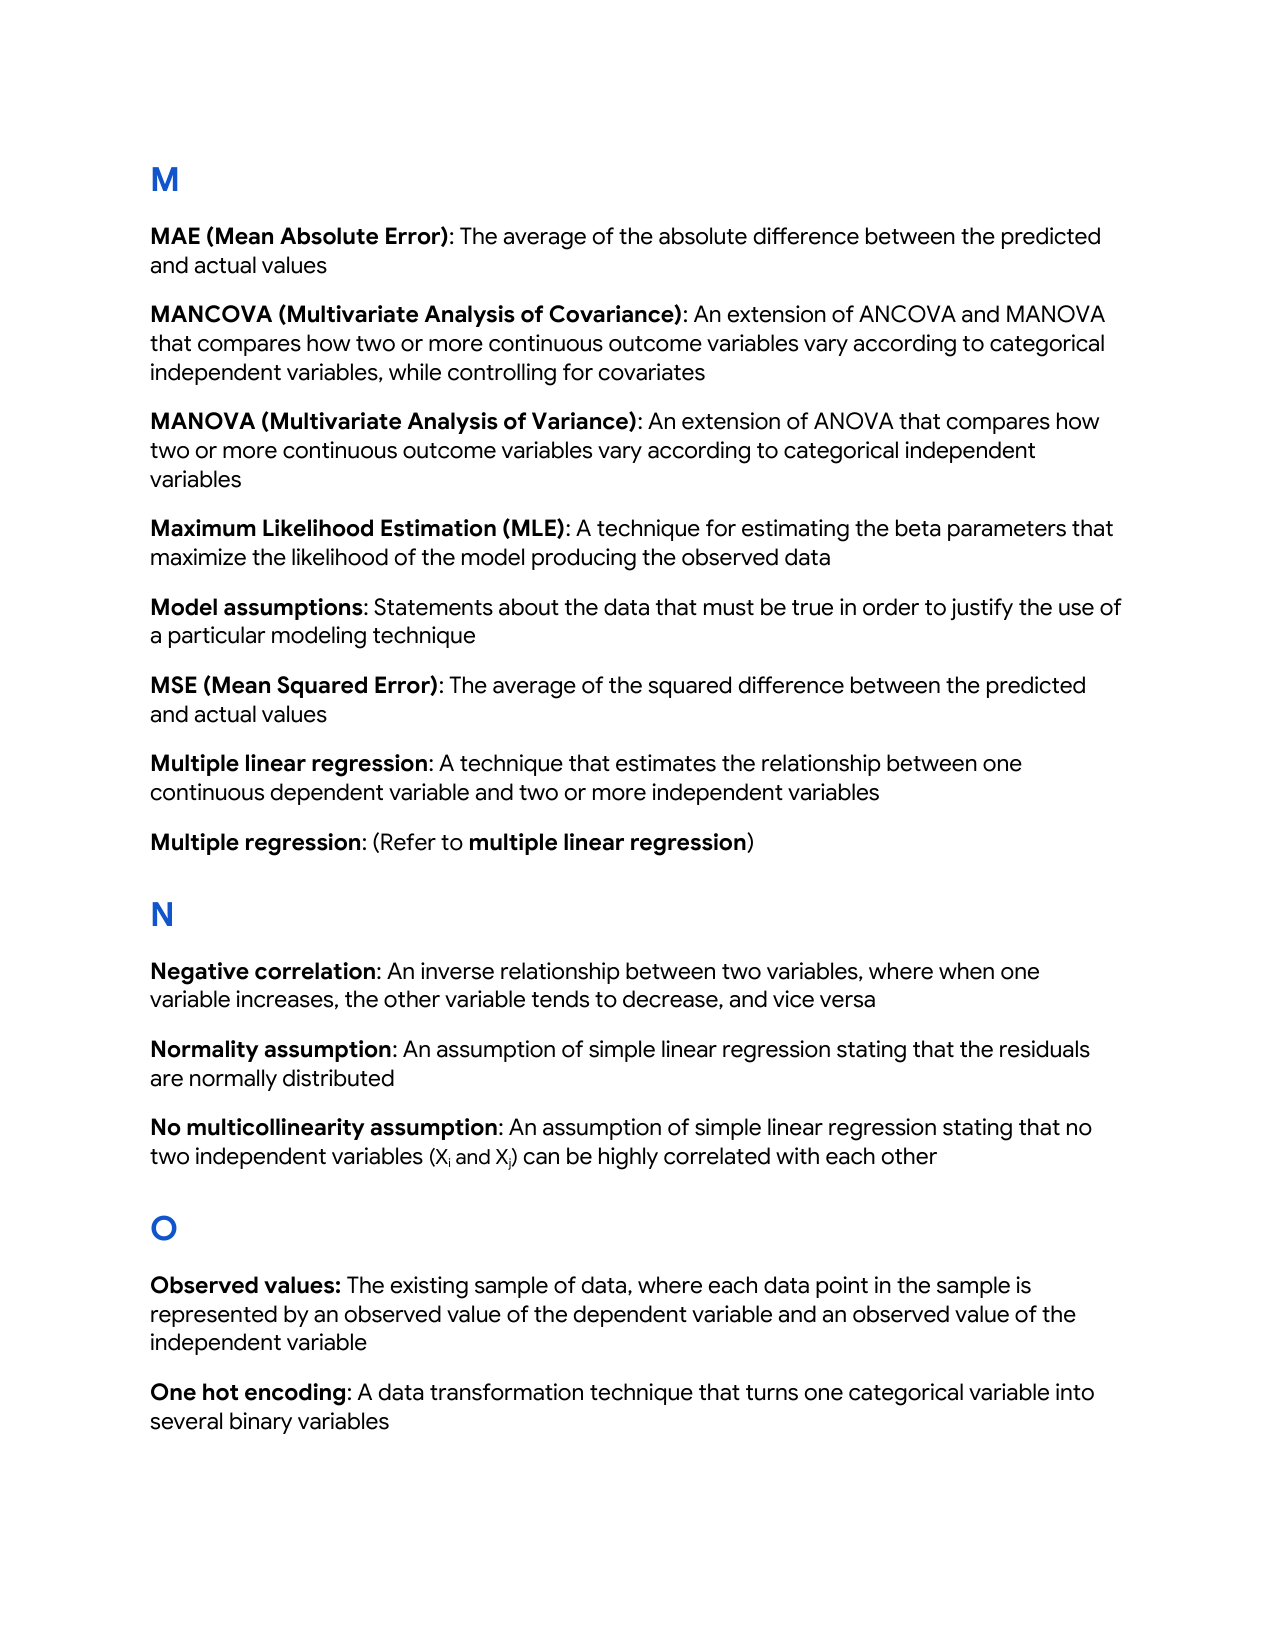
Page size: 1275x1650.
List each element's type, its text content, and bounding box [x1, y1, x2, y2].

subtitle O [150, 1208, 1125, 1250]
text Normality assumption: An assumption of simple linear regression stating that the residuals are normally distributed [150, 1035, 1125, 1093]
text MANCOVA (Multivariate Analysis of Covariance): An extension of ANCOVA and MANOVA that compares how two or more continuous outcome variables vary according to categorical independent variables, while controlling for covariates [150, 301, 1125, 387]
text Model assumptions: Statements about the data that must be true in order to justify the use of a particular modeling technique [150, 593, 1125, 651]
subtitle N [150, 894, 1125, 936]
text Negative correlation: An inverse relationship between two variables, where when one variable increases, the other variable tends to decrease, and vice versa [150, 957, 1125, 1014]
text One hot encoding: A data transformation technique that turns one categorical variable into several binary variables [150, 1378, 1125, 1436]
text No multicollinearity assumption: An assumption of simple linear regression stating that no two independent variables (Xi and Xj) can be highly correlated with each other [150, 1113, 1125, 1171]
text Observed values: The existing sample of data, where each data point in the sample is represented by an observed value of the dependent variable and an observed value of the independent variable [150, 1271, 1125, 1357]
subtitle M [150, 159, 1125, 201]
text MSE (Mean Squared Error): The average of the squared difference between the predicted and actual values [150, 671, 1125, 729]
text Maximum Likelihood Estimation (MLE): A technique for estimating the beta parameters that maximize the likelihood of the model producing the observed data [150, 515, 1125, 572]
text MAE (Mean Absolute Error): The average of the absolute difference between the predicted and actual values [150, 222, 1125, 280]
text Multiple regression: (Refer to multiple linear regression) [150, 828, 1125, 857]
text MANOVA (Multivariate Analysis of Variance): An extension of ANOVA that compares how two or more continuous outcome variables vary according to categorical independent variables [150, 408, 1125, 494]
text Multiple linear regression: A technique that estimates the relationship between one continuous dependent variable and two or more independent variables [150, 750, 1125, 807]
